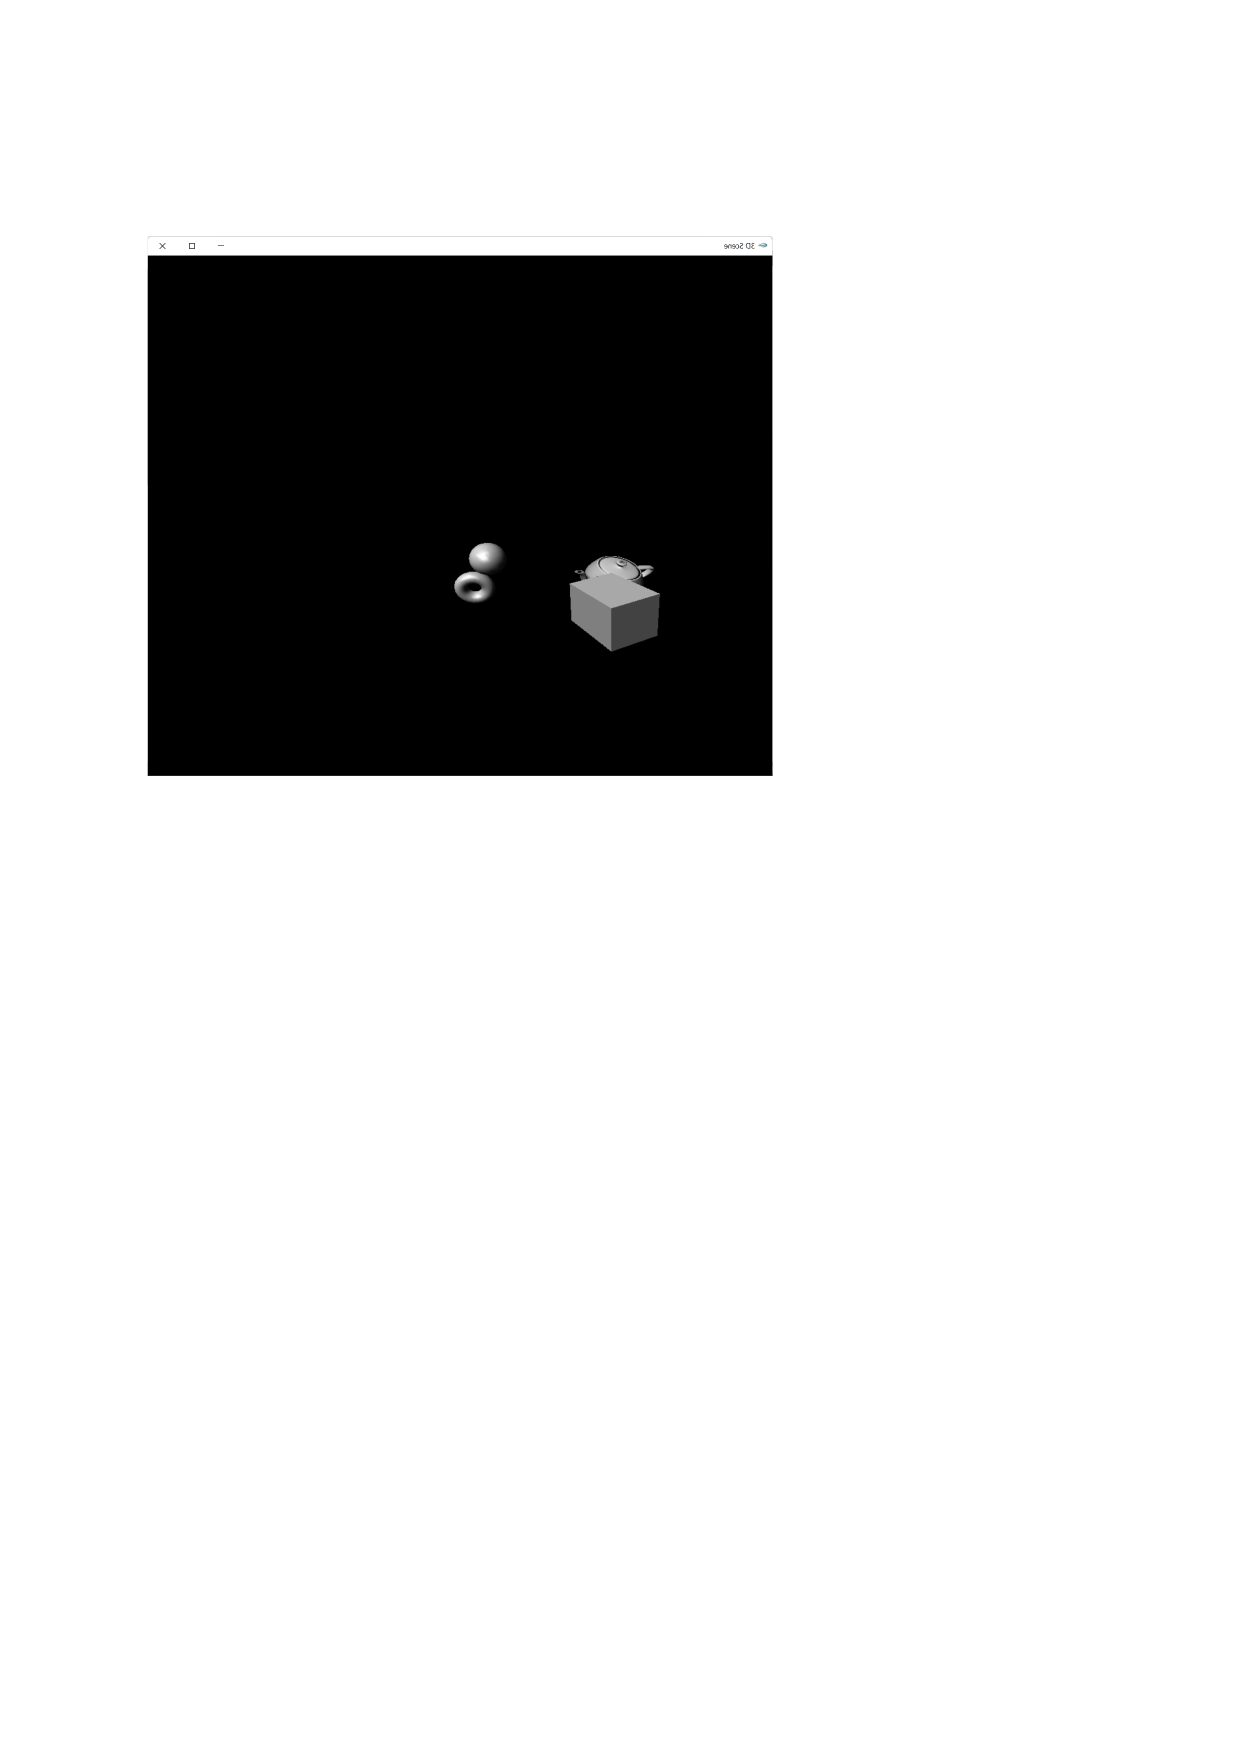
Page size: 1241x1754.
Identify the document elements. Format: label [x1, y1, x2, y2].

picture [147, 236, 773, 776]
